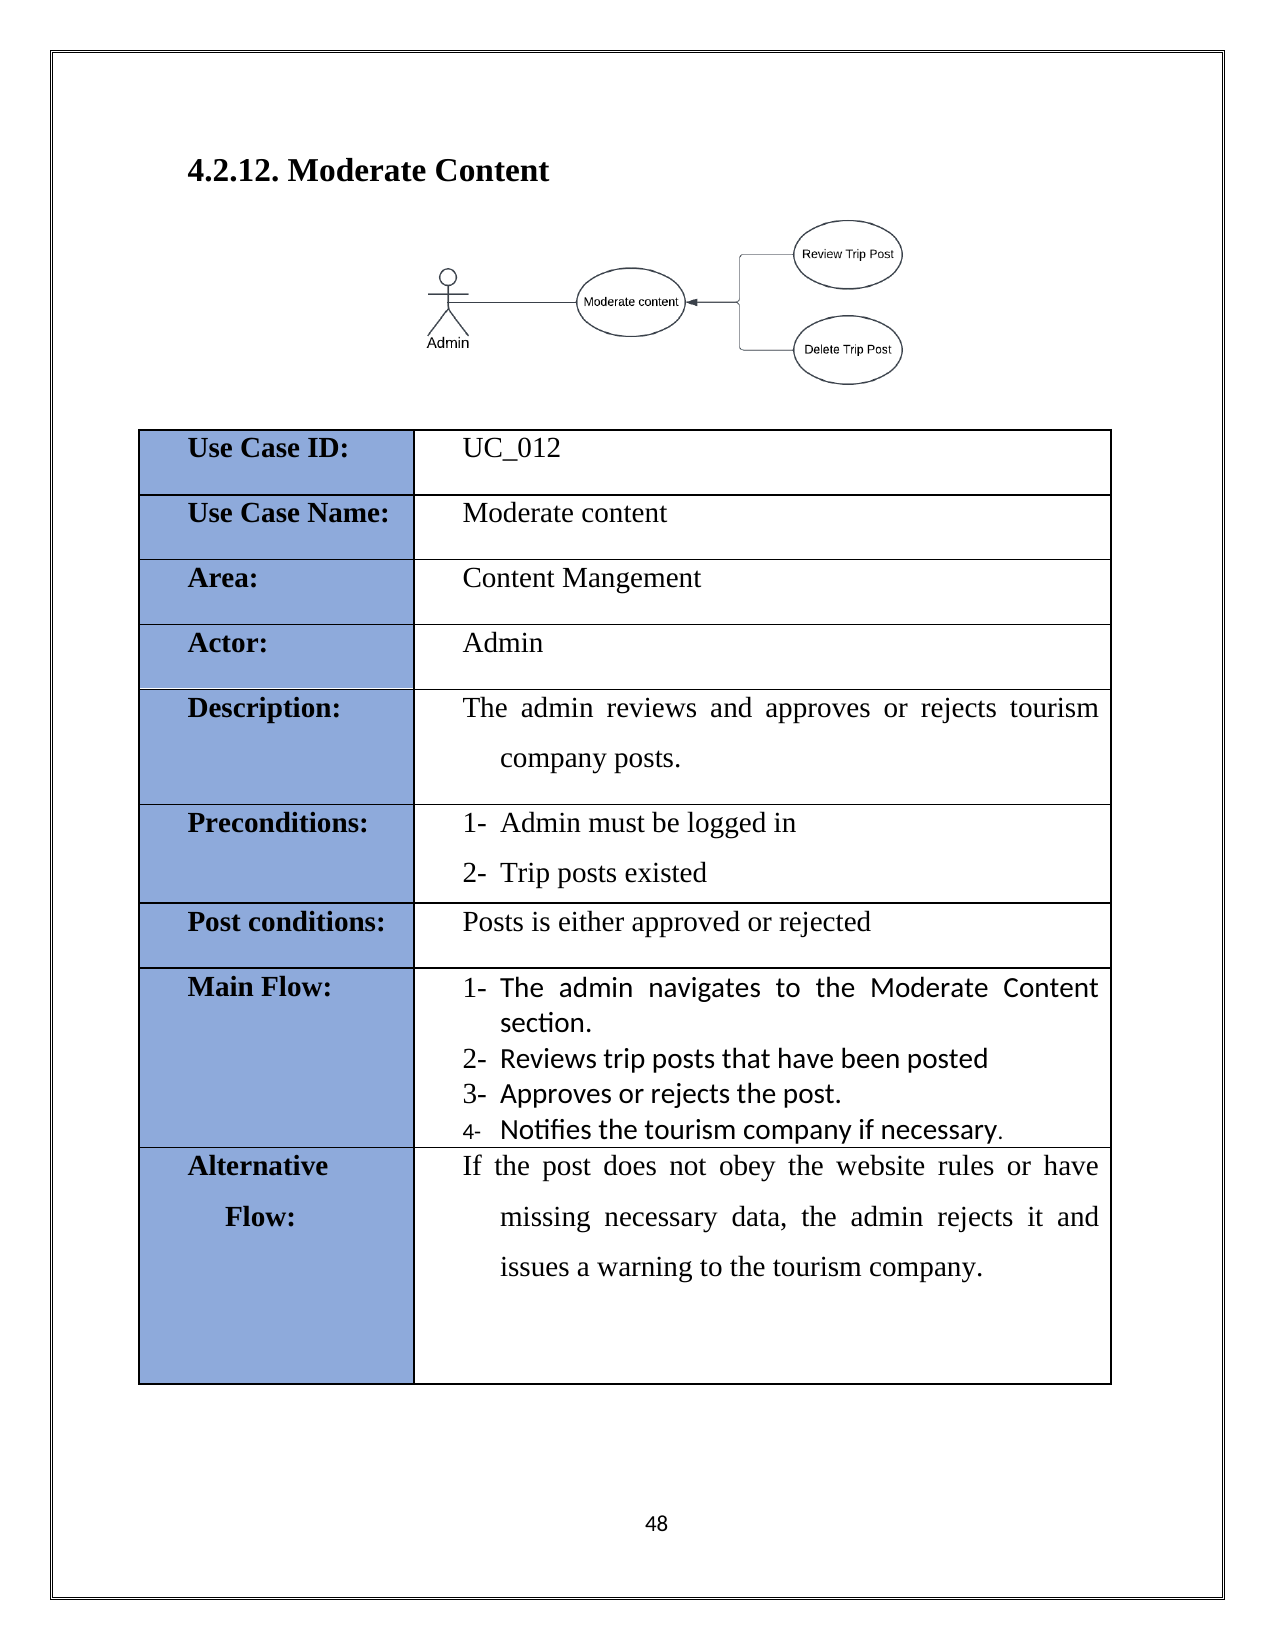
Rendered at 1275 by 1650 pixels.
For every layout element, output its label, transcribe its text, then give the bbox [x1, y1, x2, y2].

table_cell Alternative Flow: [140, 1148, 413, 1383]
table_cell The admin navigates to the Moderate Content section. Reviews trip posts that have been posted Approves or rejects the post. Notifies the tourism company if necessary. [415, 969, 1110, 1147]
table_cell Area: [140, 560, 413, 624]
table_cell Post conditions: [140, 904, 413, 967]
table_cell Actor: [140, 625, 413, 688]
table_cell The admin reviews and approves or rejects tourism company posts. [415, 690, 1110, 804]
table_cell If the post does not obey the website rules or have missing necessary data, the admin rejects it and issues a warning to the tourism company. [415, 1148, 1110, 1383]
subtitle 4.2.12. Moderate Content [187, 150, 1125, 188]
table_cell Description: [140, 690, 413, 804]
table_cell Main Flow: [140, 969, 413, 1147]
picture [346, 194, 929, 410]
table_header UC_012 [415, 431, 1110, 494]
table_cell Moderate content [415, 496, 1110, 559]
table_cell Preconditions: [140, 805, 413, 902]
table_header Use Case ID: [140, 431, 413, 494]
table_cell Admin must be logged in Trip posts existed [415, 805, 1110, 902]
table_cell Use Case Name: [140, 496, 413, 559]
table_cell Content Mangement [415, 560, 1110, 624]
table_cell Posts is either approved or rejected [415, 904, 1110, 967]
table_cell Admin [415, 625, 1110, 688]
